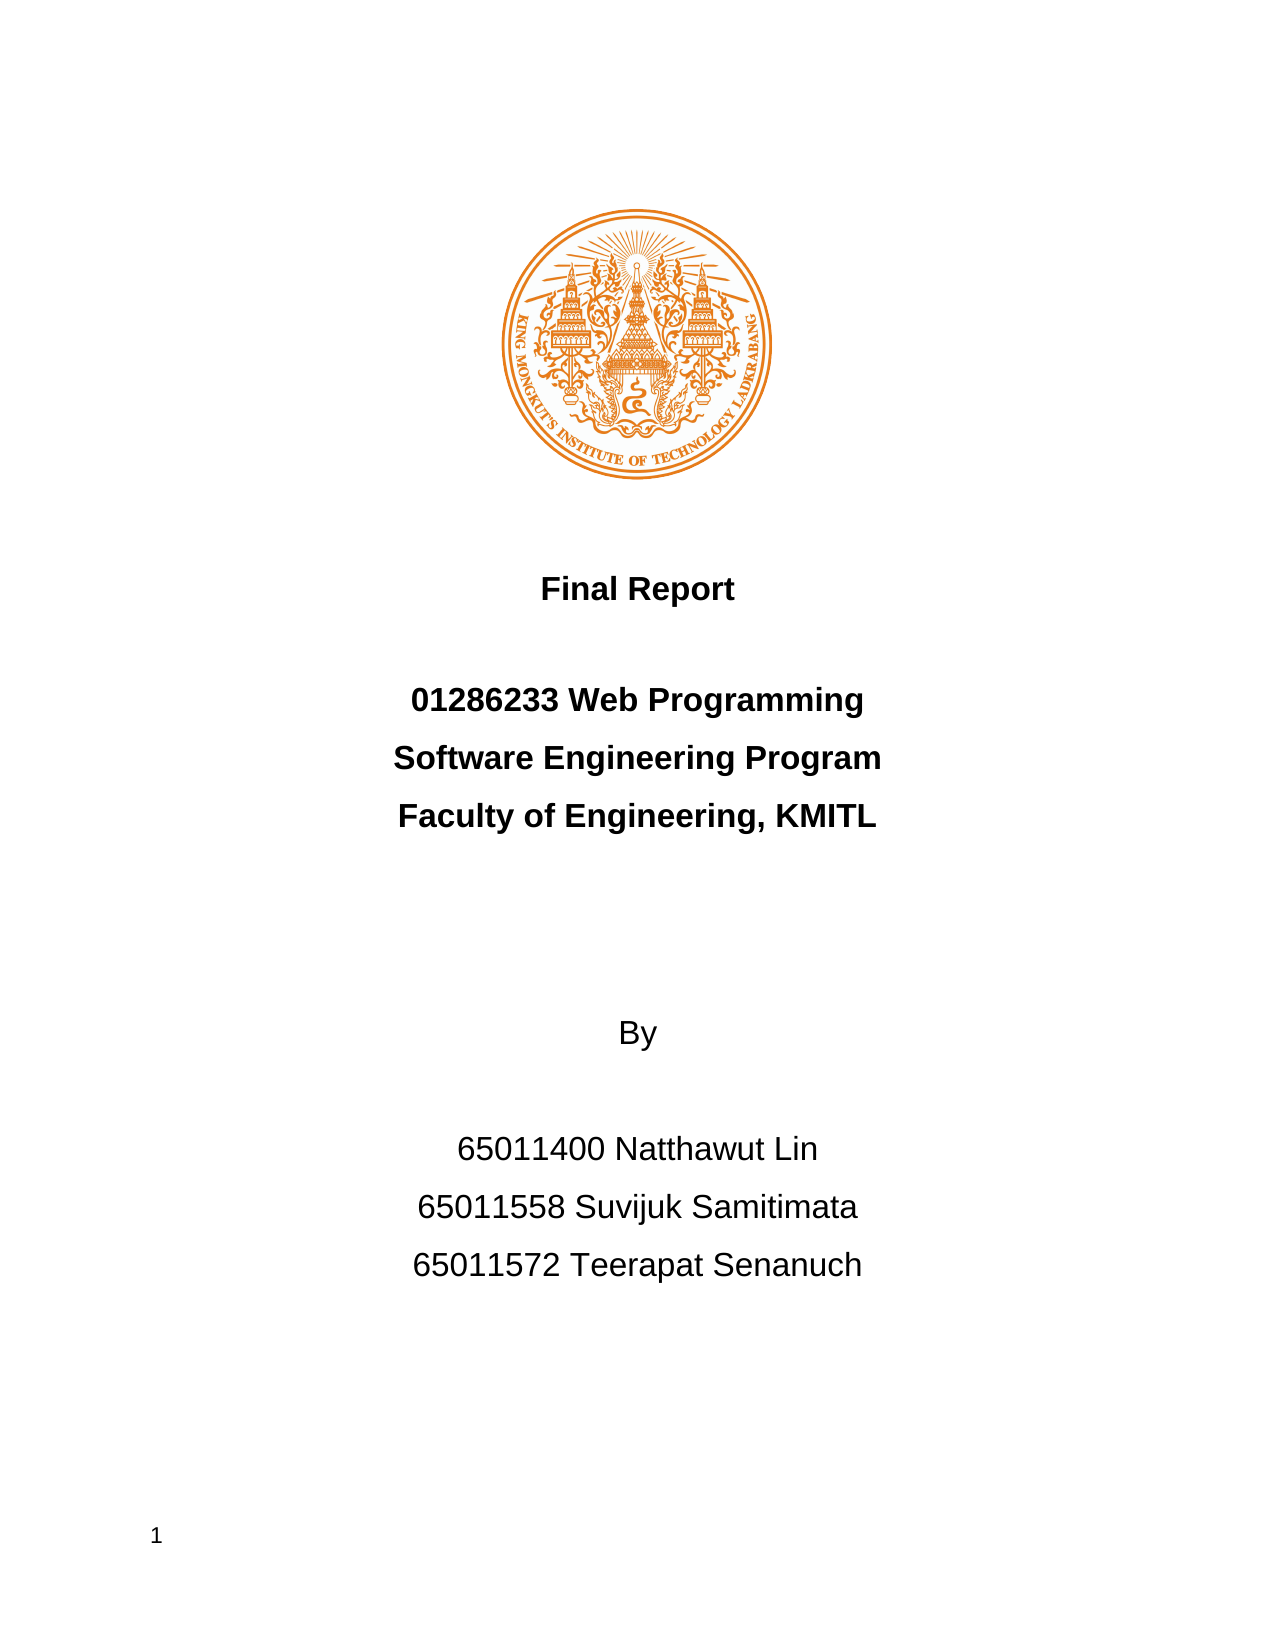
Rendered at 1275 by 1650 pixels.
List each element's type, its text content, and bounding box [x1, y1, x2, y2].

picture [486, 195, 789, 498]
text Final Report [150, 569, 1125, 608]
text 65011572 Teerapat Senanuch [150, 1245, 1125, 1284]
text Software Engineering Program [150, 738, 1125, 777]
text 65011400 Natthawut Lin [150, 1129, 1125, 1168]
text 65011558 Suvijuk Samitimata [150, 1187, 1125, 1226]
text Faculty of Engineering, KMITL [150, 796, 1125, 835]
text By [150, 1013, 1125, 1051]
text 01286233 Web Programming [150, 680, 1125, 718]
